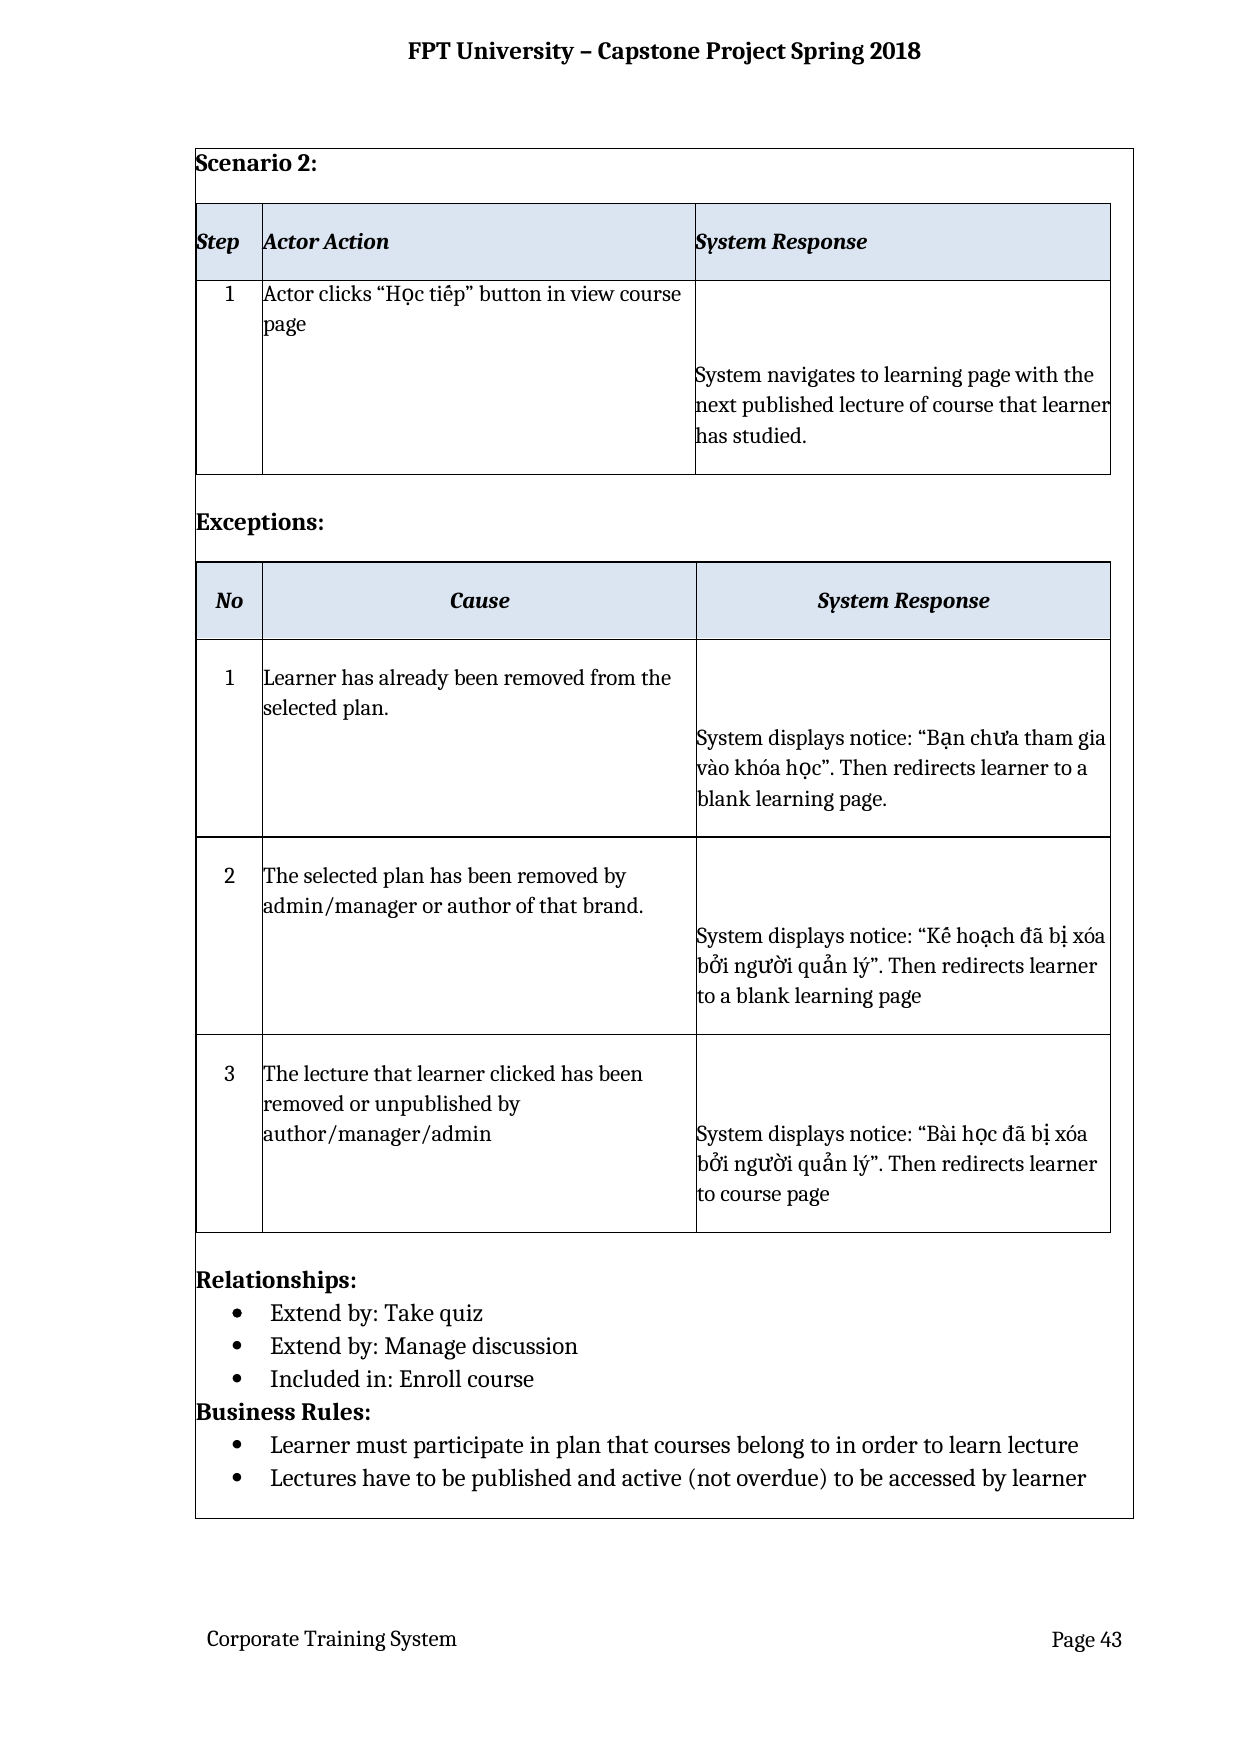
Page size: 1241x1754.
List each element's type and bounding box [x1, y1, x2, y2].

table_cell [196, 149, 1133, 1518]
